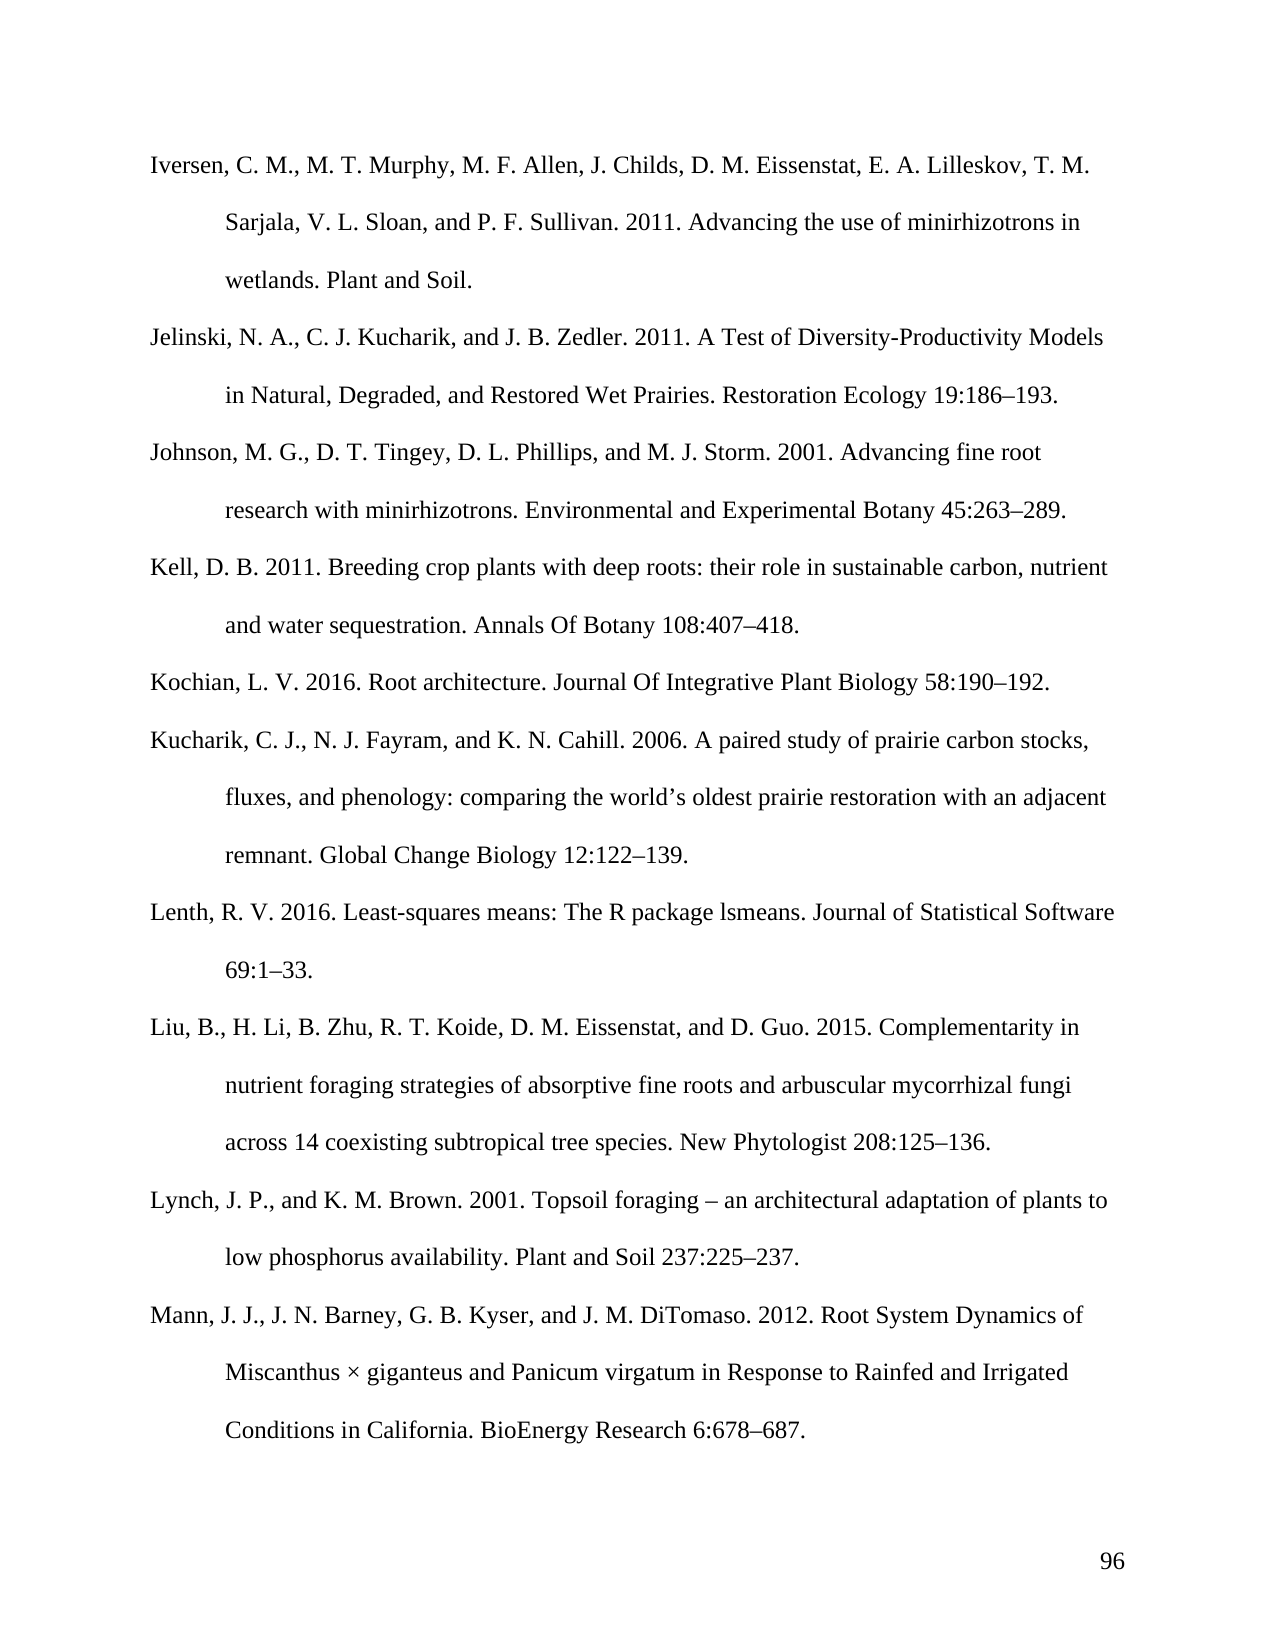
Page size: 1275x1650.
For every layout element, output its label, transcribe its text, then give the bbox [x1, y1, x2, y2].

text Kochian, L. V. 2016. Root architecture. Journal Of Integrative Plant Biology 58:190–192. [150, 667, 1125, 696]
text Kell, D. B. 2011. Breeding crop plants with deep roots: their role in sustainable carbon, nutrient and water sequestration. Annals Of Botany 108:407–418. [150, 552, 1125, 639]
text Liu, B., H. Li, B. Zhu, R. T. Koide, D. M. Eissenstat, and D. Guo. 2015. Complementarity in nutrient foraging strategies of absorptive fine roots and arbuscular mycorrhizal fungi across 14 coexisting subtropical tree species. New Phytologist 208:125–136. [150, 1012, 1125, 1156]
text Iversen, C. M., M. T. Murphy, M. F. Allen, J. Childs, D. M. Eissenstat, E. A. Lilleskov, T. M. Sarjala, V. L. Sloan, and P. F. Sullivan. 2011. Advancing the use of minirhizotrons in wetlands. Plant and Soil. [150, 150, 1125, 294]
text Johnson, M. G., D. T. Tingey, D. L. Phillips, and M. J. Storm. 2001. Advancing fine root research with minirhizotrons. Environmental and Experimental Botany 45:263–289. [150, 437, 1125, 524]
text Mann, J. J., J. N. Barney, G. B. Kyser, and J. M. DiTomaso. 2012. Root System Dynamics of Miscanthus × giganteus and Panicum virgatum in Response to Rainfed and Irrigated Conditions in California. BioEnergy Research 6:678–687. [150, 1300, 1125, 1444]
text Jelinski, N. A., C. J. Kucharik, and J. B. Zedler. 2011. A Test of Diversity-Productivity Models in Natural, Degraded, and Restored Wet Prairies. Restoration Ecology 19:186–193. [150, 322, 1125, 409]
text Lenth, R. V. 2016. Least-squares means: The R package lsmeans. Journal of Statistical Software 69:1–33. [150, 897, 1125, 984]
text Kucharik, C. J., N. J. Fayram, and K. N. Cahill. 2006. A paired study of prairie carbon stocks, fluxes, and phenology: comparing the world’s oldest prairie restoration with an adjacent remnant. Global Change Biology 12:122–139. [150, 725, 1125, 869]
text Lynch, J. P., and K. M. Brown. 2001. Topsoil foraging – an architectural adaptation of plants to low phosphorus availability. Plant and Soil 237:225–237. [150, 1185, 1125, 1271]
